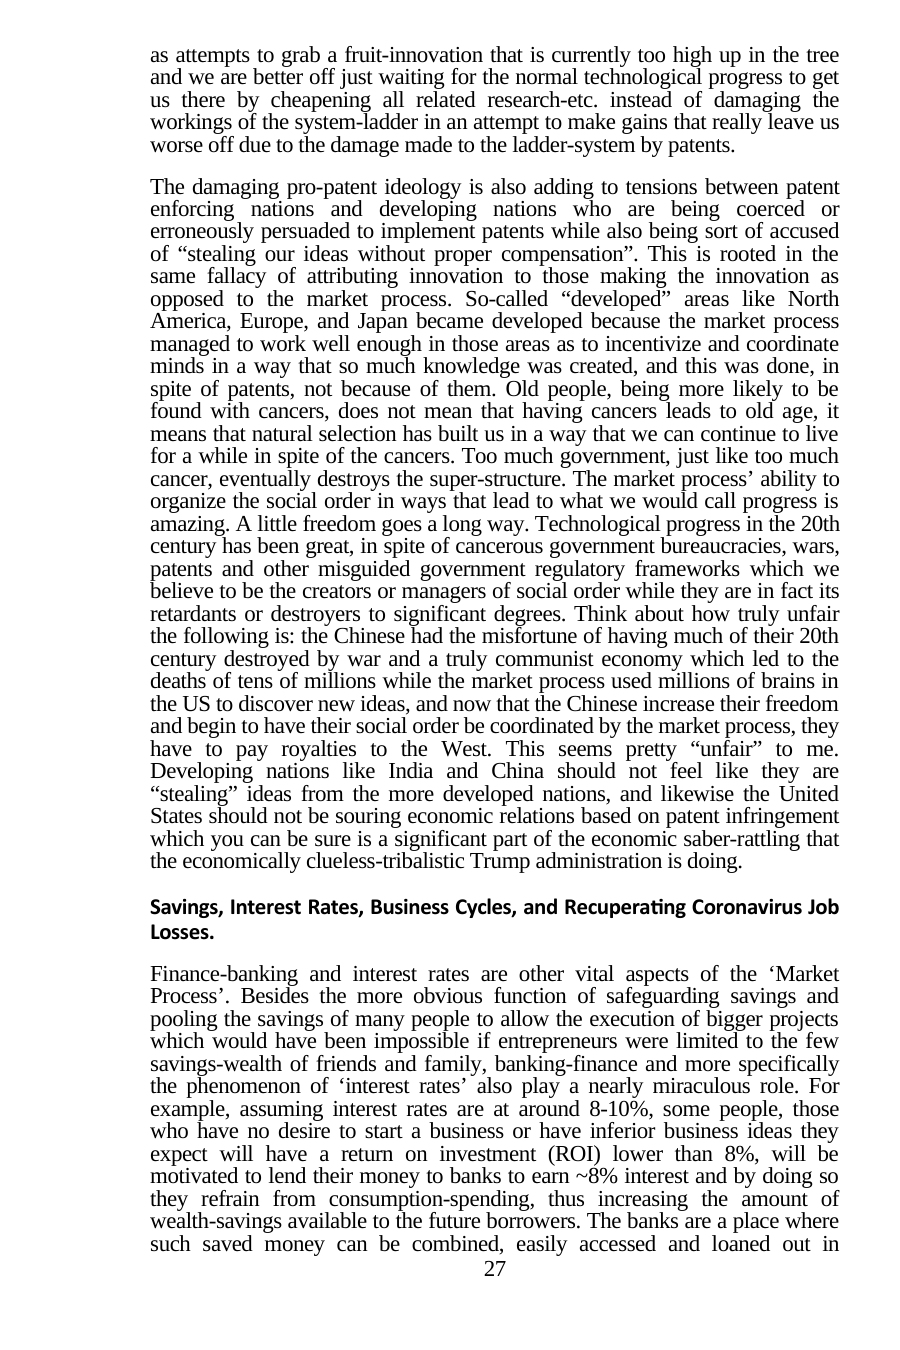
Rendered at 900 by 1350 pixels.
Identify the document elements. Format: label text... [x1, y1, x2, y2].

text The damaging pro-patent ideology is also adding to tensions between patent enforcing nations and developing nations who are being coerced or erroneously persuaded to implement patents while also being sort of accused of “stealing our ideas without proper compensation”. This is rooted in the same fallacy of attributing innovation to those making the innovation as opposed to the market process. So-called “developed” areas like North America, Europe, and Japan became developed because the market process managed to work well enough in those areas as to incentivize and coordinate minds in a way that so much knowledge was created, and this was done, in spite of patents, not because of them. Old people, being more likely to be found with cancers, does not mean that having cancers leads to old age, it means that natural selection has built us in a way that we can continue to live for a while in spite of the cancers. Too much government, just like too much cancer, eventually destroys the super-structure. The market process’ ability to organize the social order in ways that lead to what we would call progress is amazing. A little freedom goes a long way. Technological progress in the 20th century has been great, in spite of cancerous government bureaucracies, wars, patents and other misguided government regulatory frameworks which we believe to be the creators or managers of social order while they are in fact its retardants or destroyers to significant degrees. Think about how truly unfair the following is: the Chinese had the misfortune of having much of their 20th century destroyed by war and a truly communist economy which led to the deaths of tens of millions while the market process used millions of brains in the US to discover new ideas, and now that the Chinese increase their freedom and begin to have their social order be coordinated by the market process, they have to pay royalties to the West. This seems pretty “unfair” to me. Developing nations like India and China should not feel like they are “stealing” ideas from the more developed nations, and likewise the United States should not be souring economic relations based on patent infringement which you can be sure is a significant part of the economic saber-rattling that the economically clueless-tribalistic Trump administration is doing. [150, 176, 840, 873]
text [150, 45, 840, 157]
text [150, 964, 840, 1256]
subtitle Savings, Interest Rates, Business Cycles, and Recuperating Coronavirus Job Losses. [150, 894, 840, 945]
